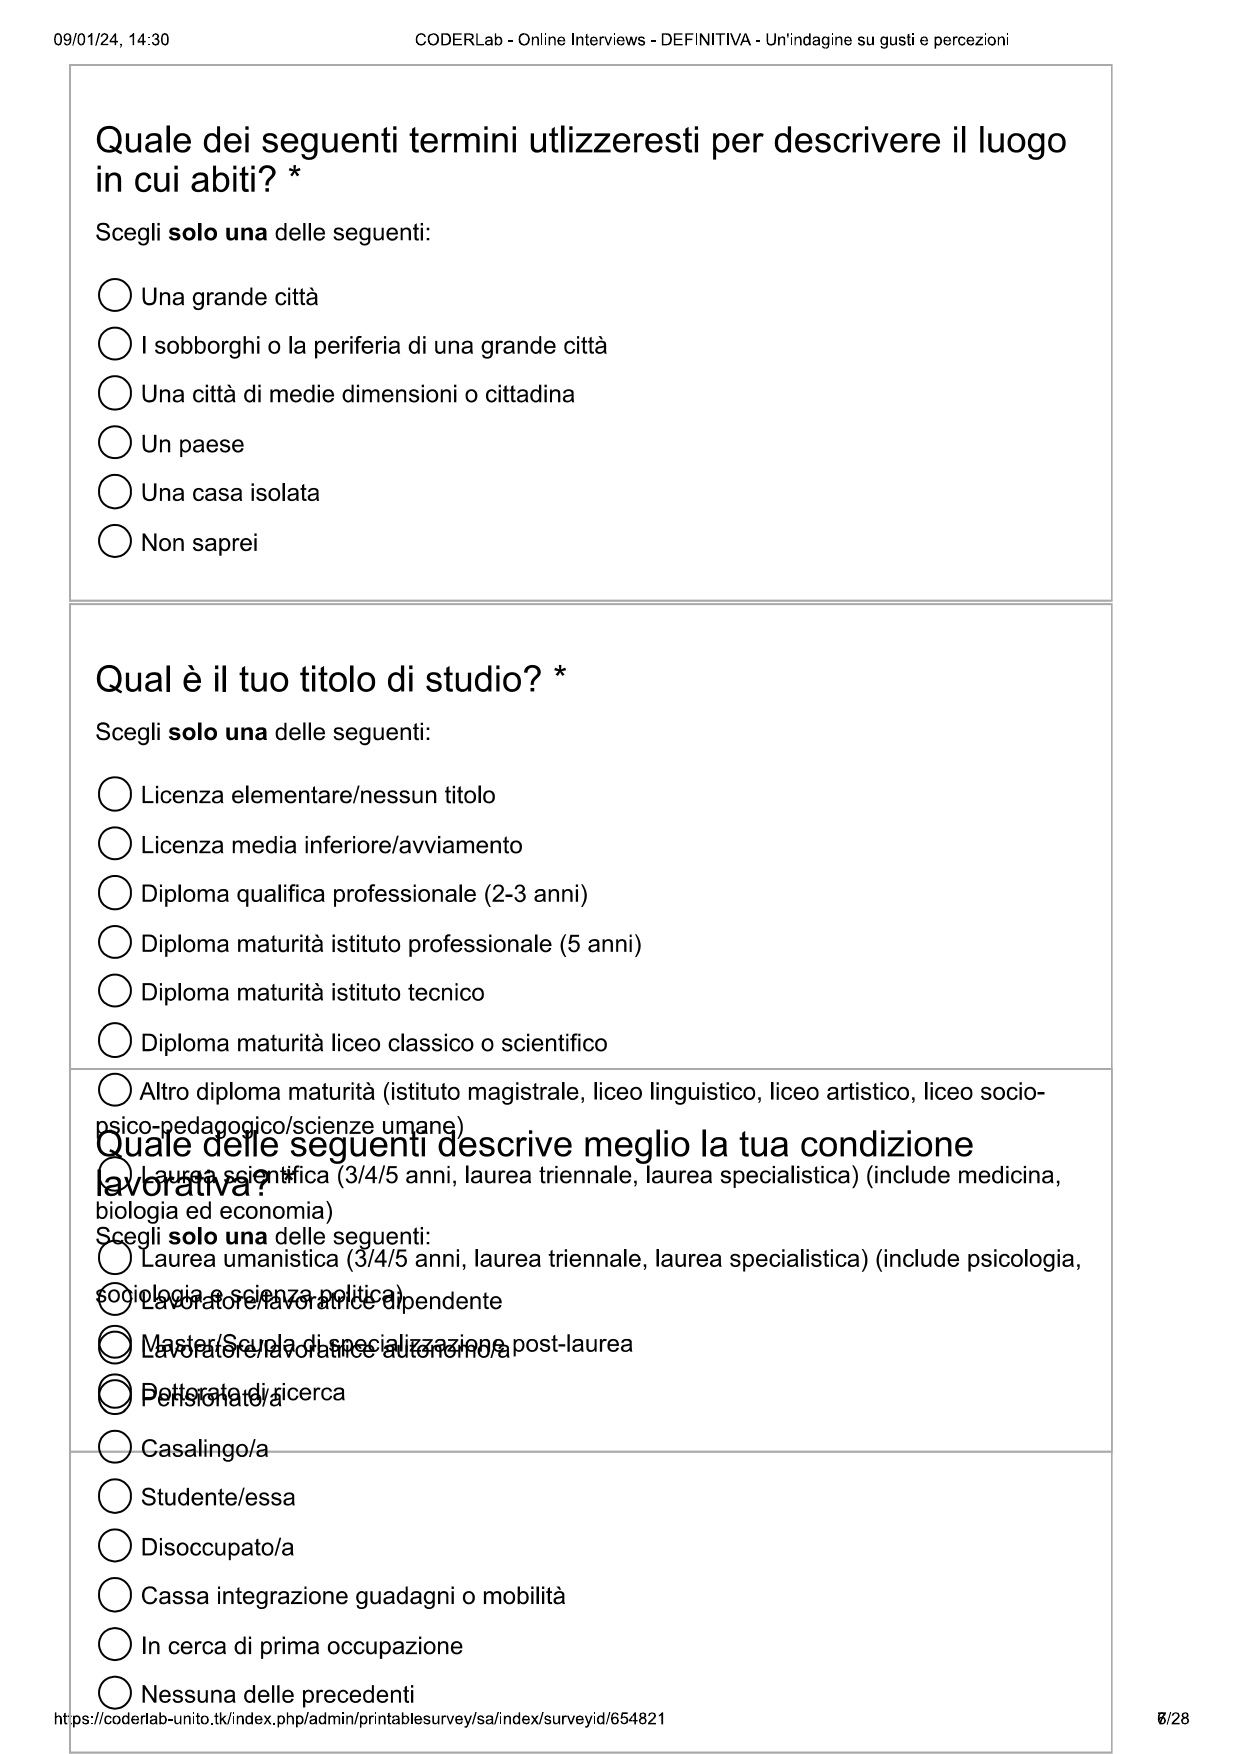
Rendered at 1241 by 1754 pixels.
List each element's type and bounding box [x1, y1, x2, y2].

picture [68, 63, 1113, 1754]
